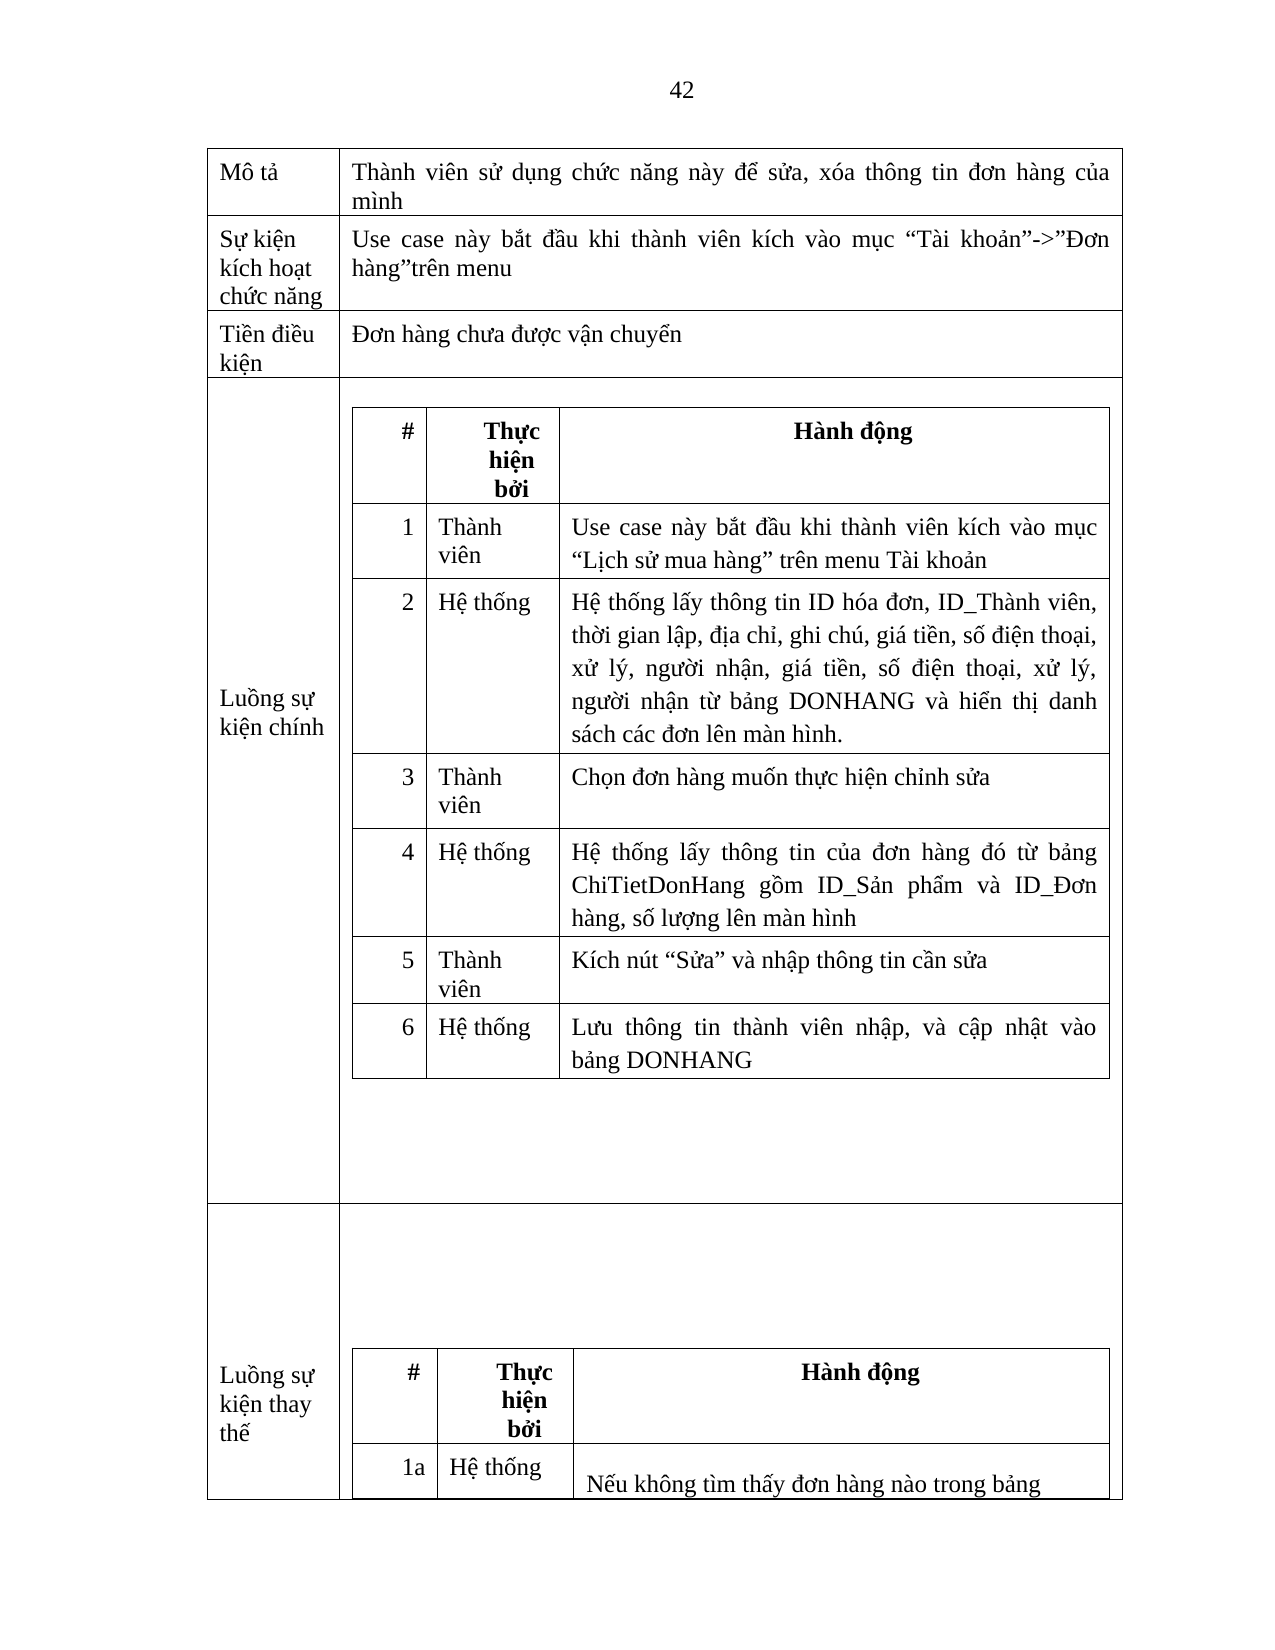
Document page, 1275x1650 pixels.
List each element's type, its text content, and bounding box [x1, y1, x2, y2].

table_cell Đơn hàng chưa được vận chuyển [340, 311, 1122, 377]
table_cell Mô tả [208, 149, 339, 214]
table_cell Tiền điều kiện [208, 311, 339, 377]
table_cell Luồng sự kiện chính [208, 378, 339, 1203]
table_cell Use case này bắt đầu khi thành viên kích vào mục “Tài khoản”->”Đơn hàng”trên menu [340, 216, 1122, 310]
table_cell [208, 1204, 339, 1499]
table_cell [340, 378, 1122, 1203]
table_cell Sự kiện kích hoạt chức năng [208, 216, 339, 310]
table_cell Thành viên sử dụng chức năng này để sửa, xóa thông tin đơn hàng của mình [340, 149, 1122, 214]
table_cell [340, 1204, 1122, 1499]
